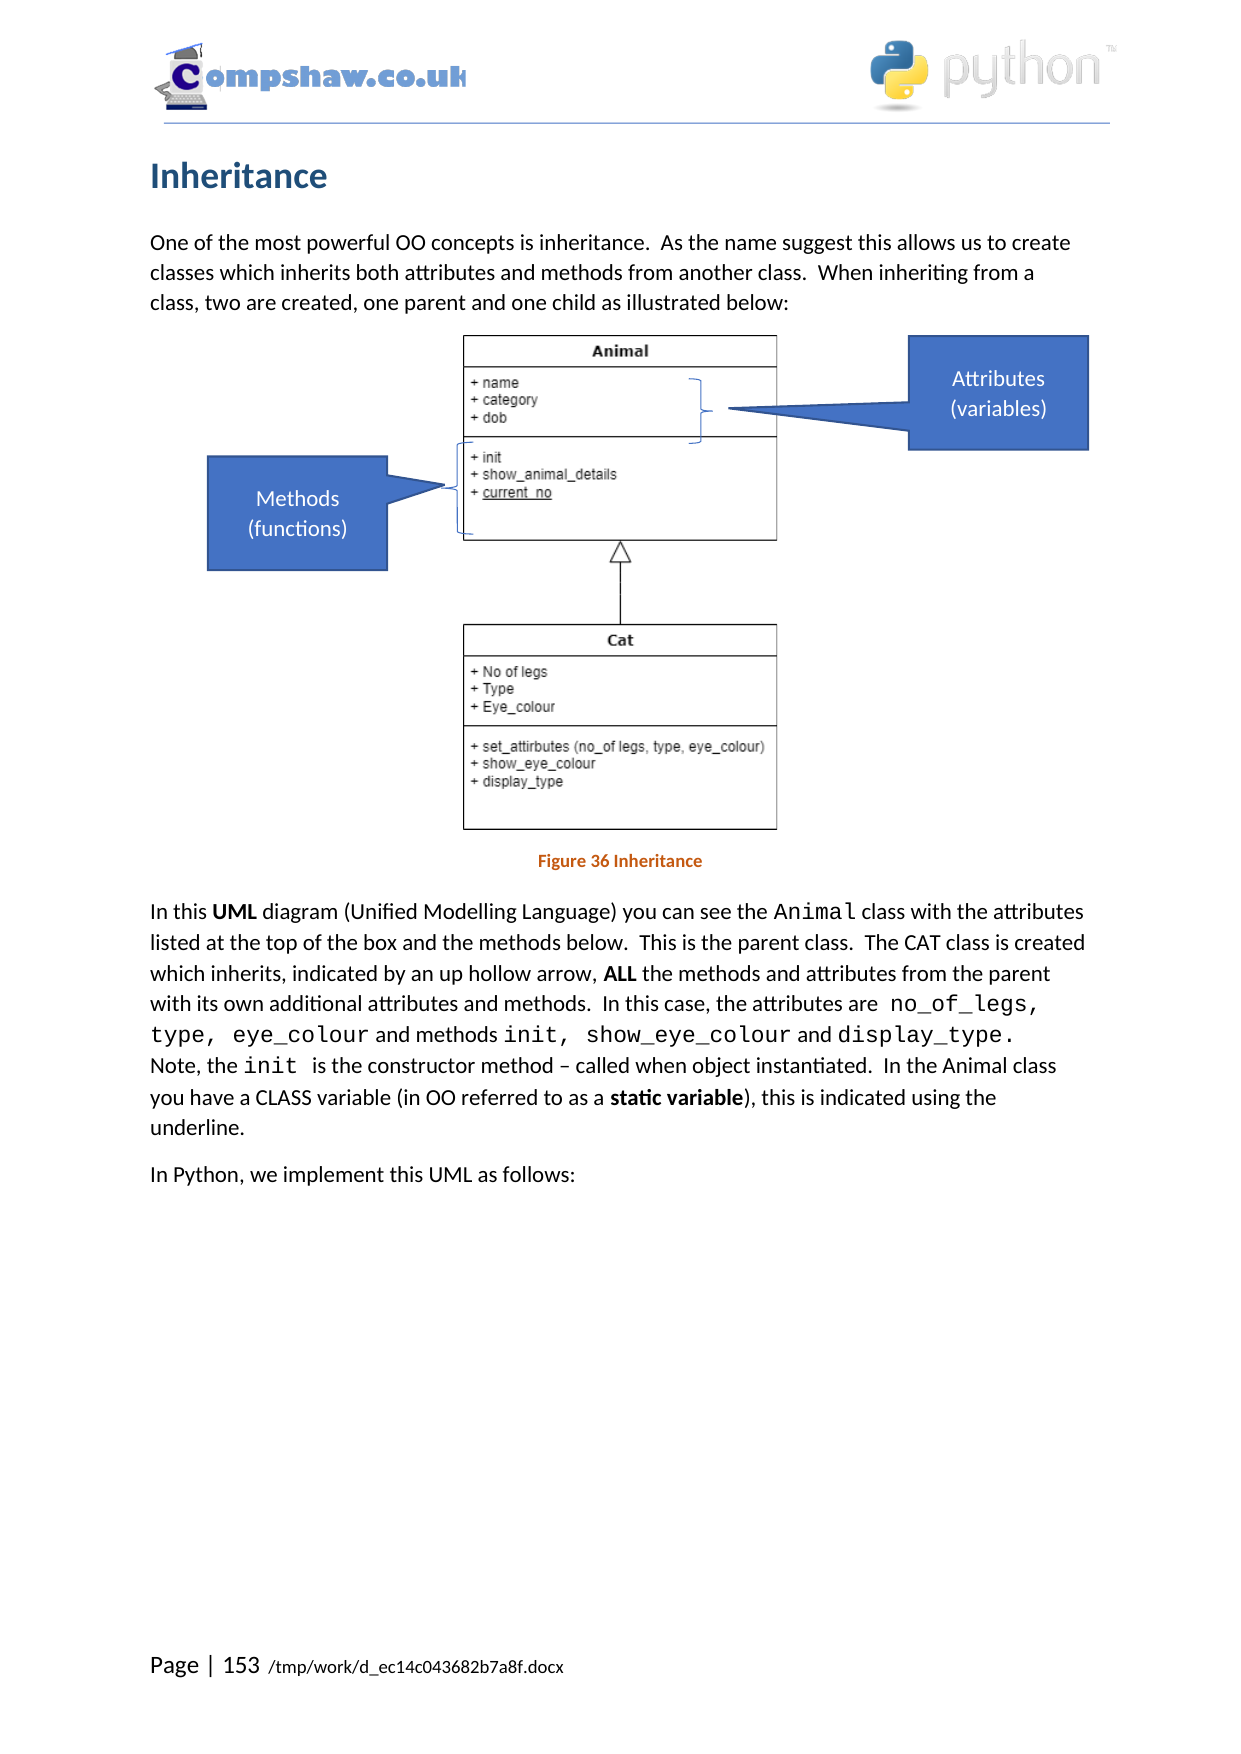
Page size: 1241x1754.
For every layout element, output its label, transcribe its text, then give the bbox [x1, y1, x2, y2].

picture [463, 335, 778, 830]
subtitle Inheritance [150, 152, 1090, 198]
picture [150, 41, 466, 110]
text In Python, we implement this UML as follows: [150, 1160, 1090, 1188]
text One of the most powerful OO concepts is inheritance. As the name suggest this allows us to create classes which inherits both attributes and methods from another class. When inheriting from a class, two are created, one parent and one child as illustrated below: [150, 228, 1090, 316]
picture [863, 30, 1160, 115]
text In this UML diagram (Unified Modelling Language) you can see the Animal class with the attributes listed at the top of the box and the methods below. This is the parent class. The CAT class is created which inherits, indicated by an up hollow arrow, ALL the methods and attributes from the parent with its own additional attributes and methods. In this case, the attributes are no_of_legs, type, eye_colour and methods init, show_eye_colour and display_type. Note, the init is the constructor method – called when object instantiated. In the Animal class you have a CLASS variable (in OO referred to as a static variable), this is indicated using the underline. [150, 897, 1090, 1141]
